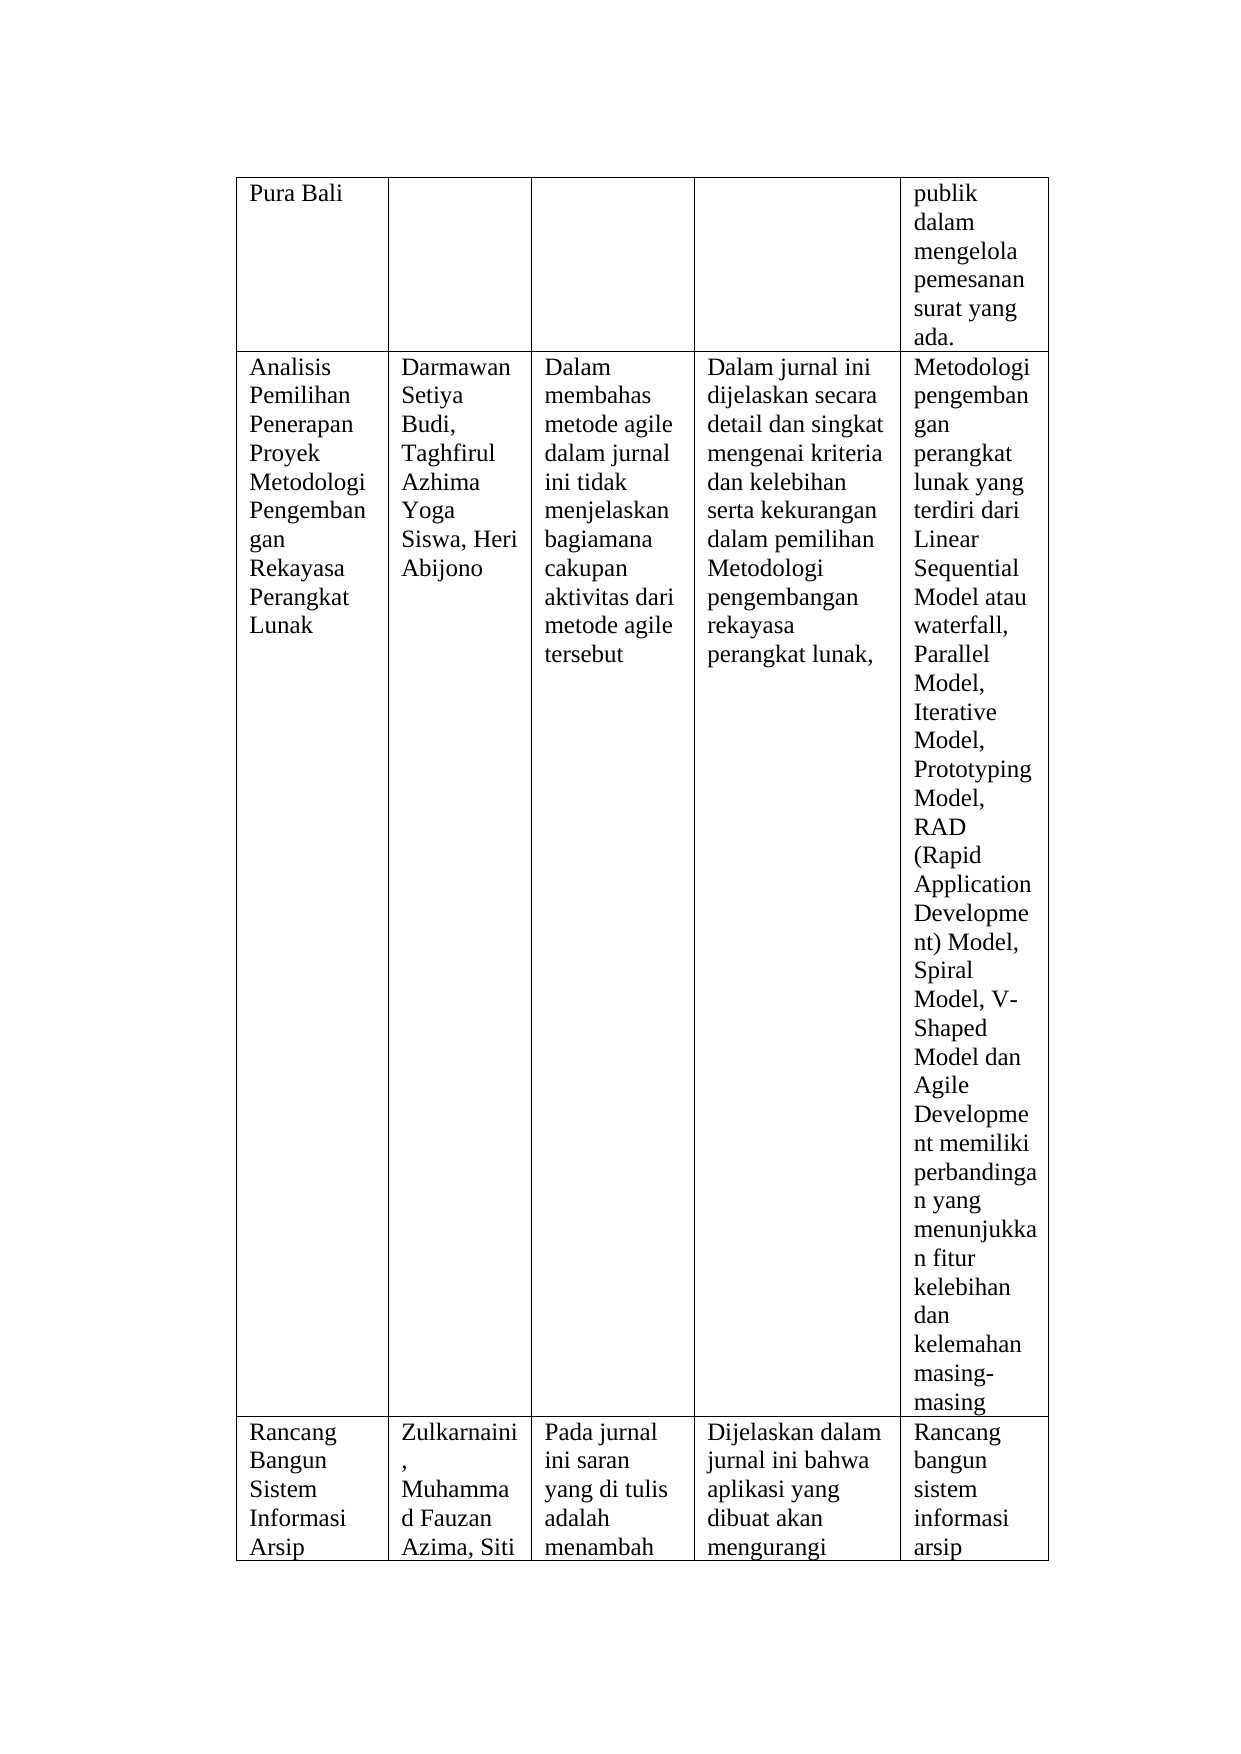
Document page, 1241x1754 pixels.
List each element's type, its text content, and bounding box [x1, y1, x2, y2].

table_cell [901, 1417, 1048, 1560]
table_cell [695, 178, 900, 351]
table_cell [389, 1417, 531, 1560]
table_cell Darmawan Setiya Budi, Taghfirul Azhima Yoga Siswa, Heri Abijono [389, 352, 531, 1416]
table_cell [532, 178, 694, 351]
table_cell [695, 1417, 900, 1560]
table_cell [237, 178, 388, 351]
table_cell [901, 178, 1048, 351]
table_cell Dalam jurnal ini dijelaskan secara detail dan singkat mengenai kriteria dan kelebihan serta kekurangan dalam pemilihan Metodologi pengembangan rekayasa perangkat lunak, [695, 352, 900, 1416]
table_cell Metodologi pengembangan perangkat lunak yang terdiri dari Linear Sequential Model atau waterfall, Parallel Model, Iterative Model, Prototyping Model, RAD (Rapid Application Development) Model, Spiral Model, V-Shaped Model dan Agile Development memiliki perbandingan yang menunjukkan fitur kelebihan dan kelemahan masing-masing [901, 352, 1048, 1416]
table_cell Dalam membahas metode agile dalam jurnal ini tidak menjelaskan bagiamana cakupan aktivitas dari metode agile tersebut [532, 352, 694, 1416]
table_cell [237, 1417, 388, 1560]
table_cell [389, 178, 531, 351]
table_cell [532, 1417, 694, 1560]
table_cell Analisis Pemilihan Penerapan Proyek Metodologi Pengembangan Rekayasa Perangkat Lunak [237, 352, 388, 1416]
